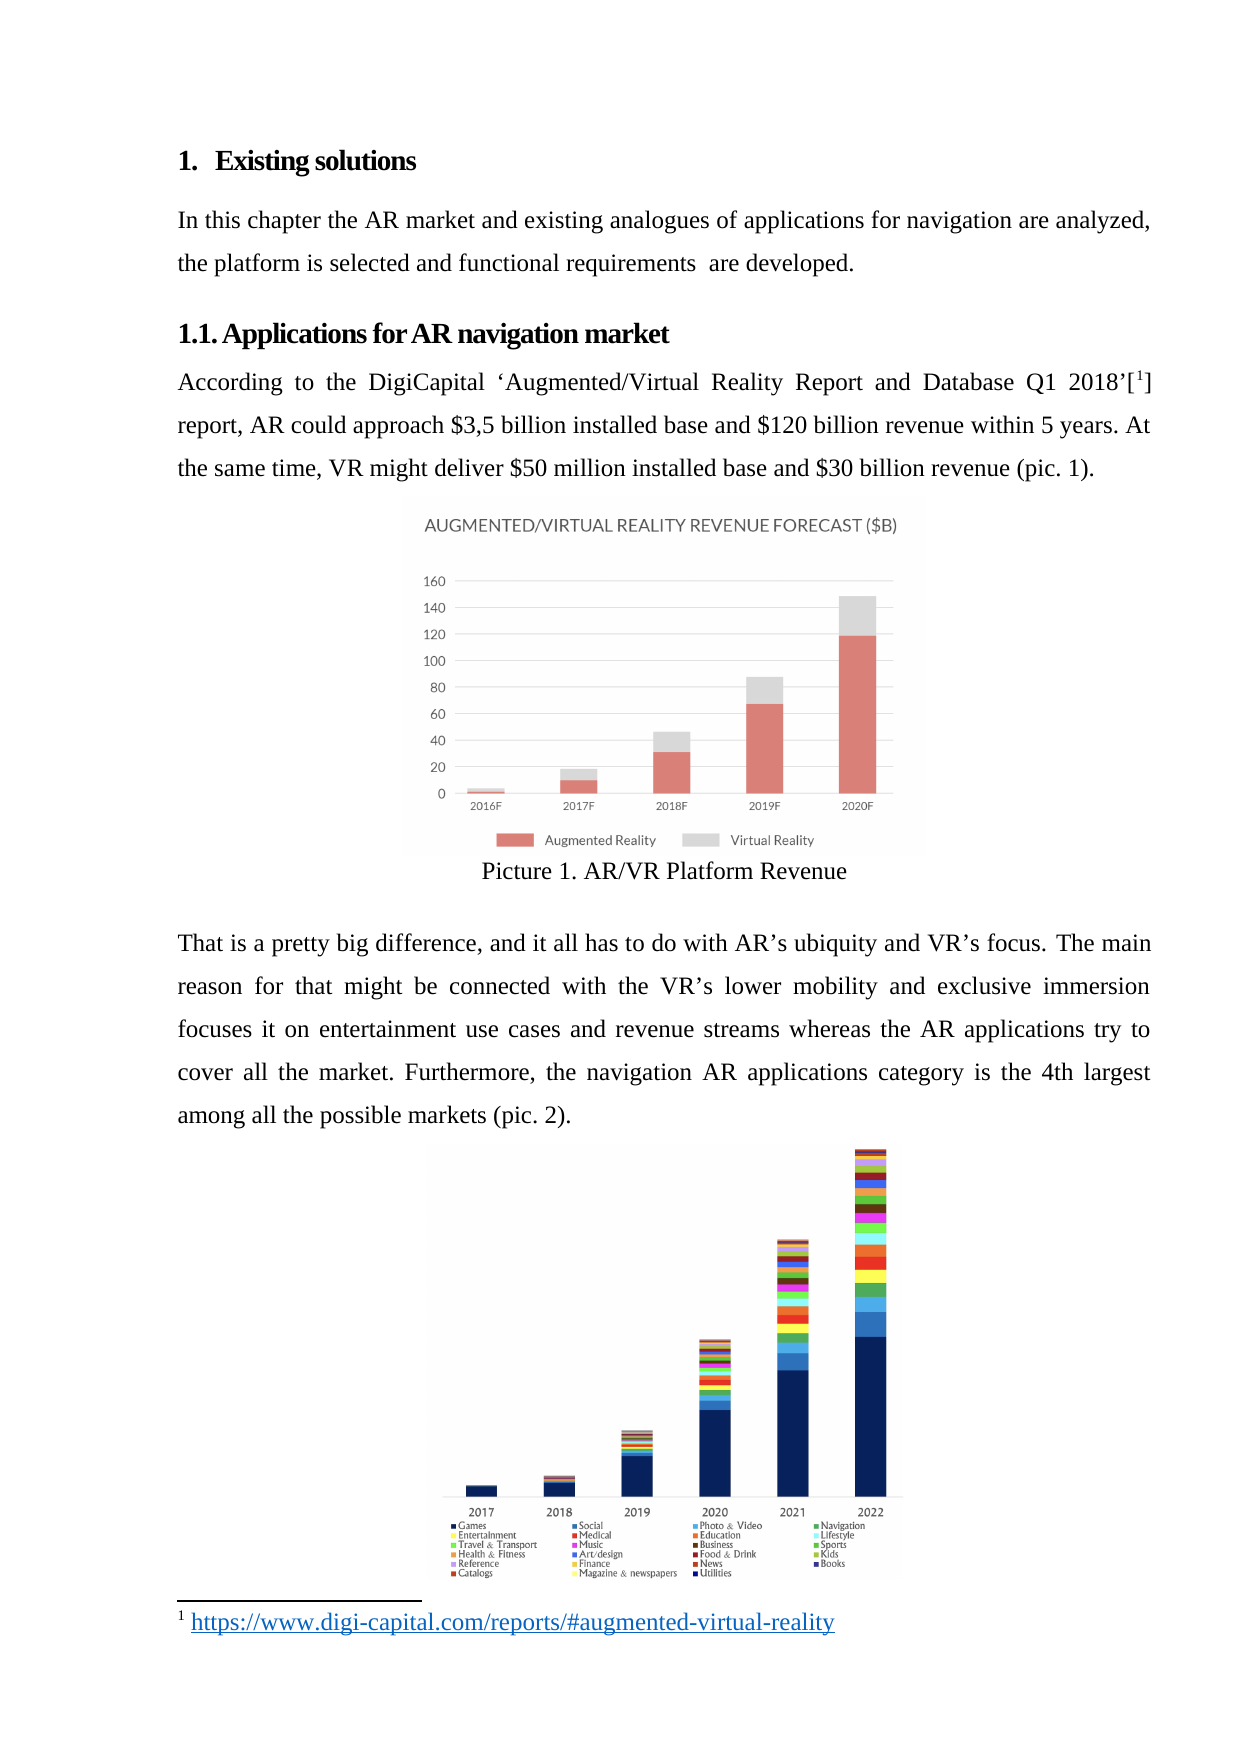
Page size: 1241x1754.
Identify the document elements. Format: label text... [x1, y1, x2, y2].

text According to the DigiCapital ‘Augmented/Virtual Reality Report and Database Q1 2018’[] report, AR could approach $3,5 billion installed base and $120 billion revenue within 5 years. At the same time, VR might deliver $50 million installed base and $30 billion revenue (pic. 1). [177, 367, 1152, 482]
picture [425, 1143, 904, 1580]
text That is a pretty big difference, and it all has to do with AR’s ubiquity and VR’s focus. The main reason for that might be connected with the VR’s lower mobility and exclusive immersion focuses it on entertainment use cases and revenue streams whereas the AR applications try to cover all the market. Furthermore, the navigation AR applications category is the 4th largest among all the possible markets (pic. 2). [177, 928, 1152, 1129]
text Picture 1. AR/VR Platform Revenue [177, 856, 1152, 884]
text In this chapter the AR market and existing analogues of applications for navigation are analyzed, the platform is selected and functional requirements are developed. [177, 205, 1152, 277]
title Applications for AR navigation market [177, 317, 1152, 350]
title Existing solutions [177, 143, 1152, 177]
picture [402, 496, 927, 856]
